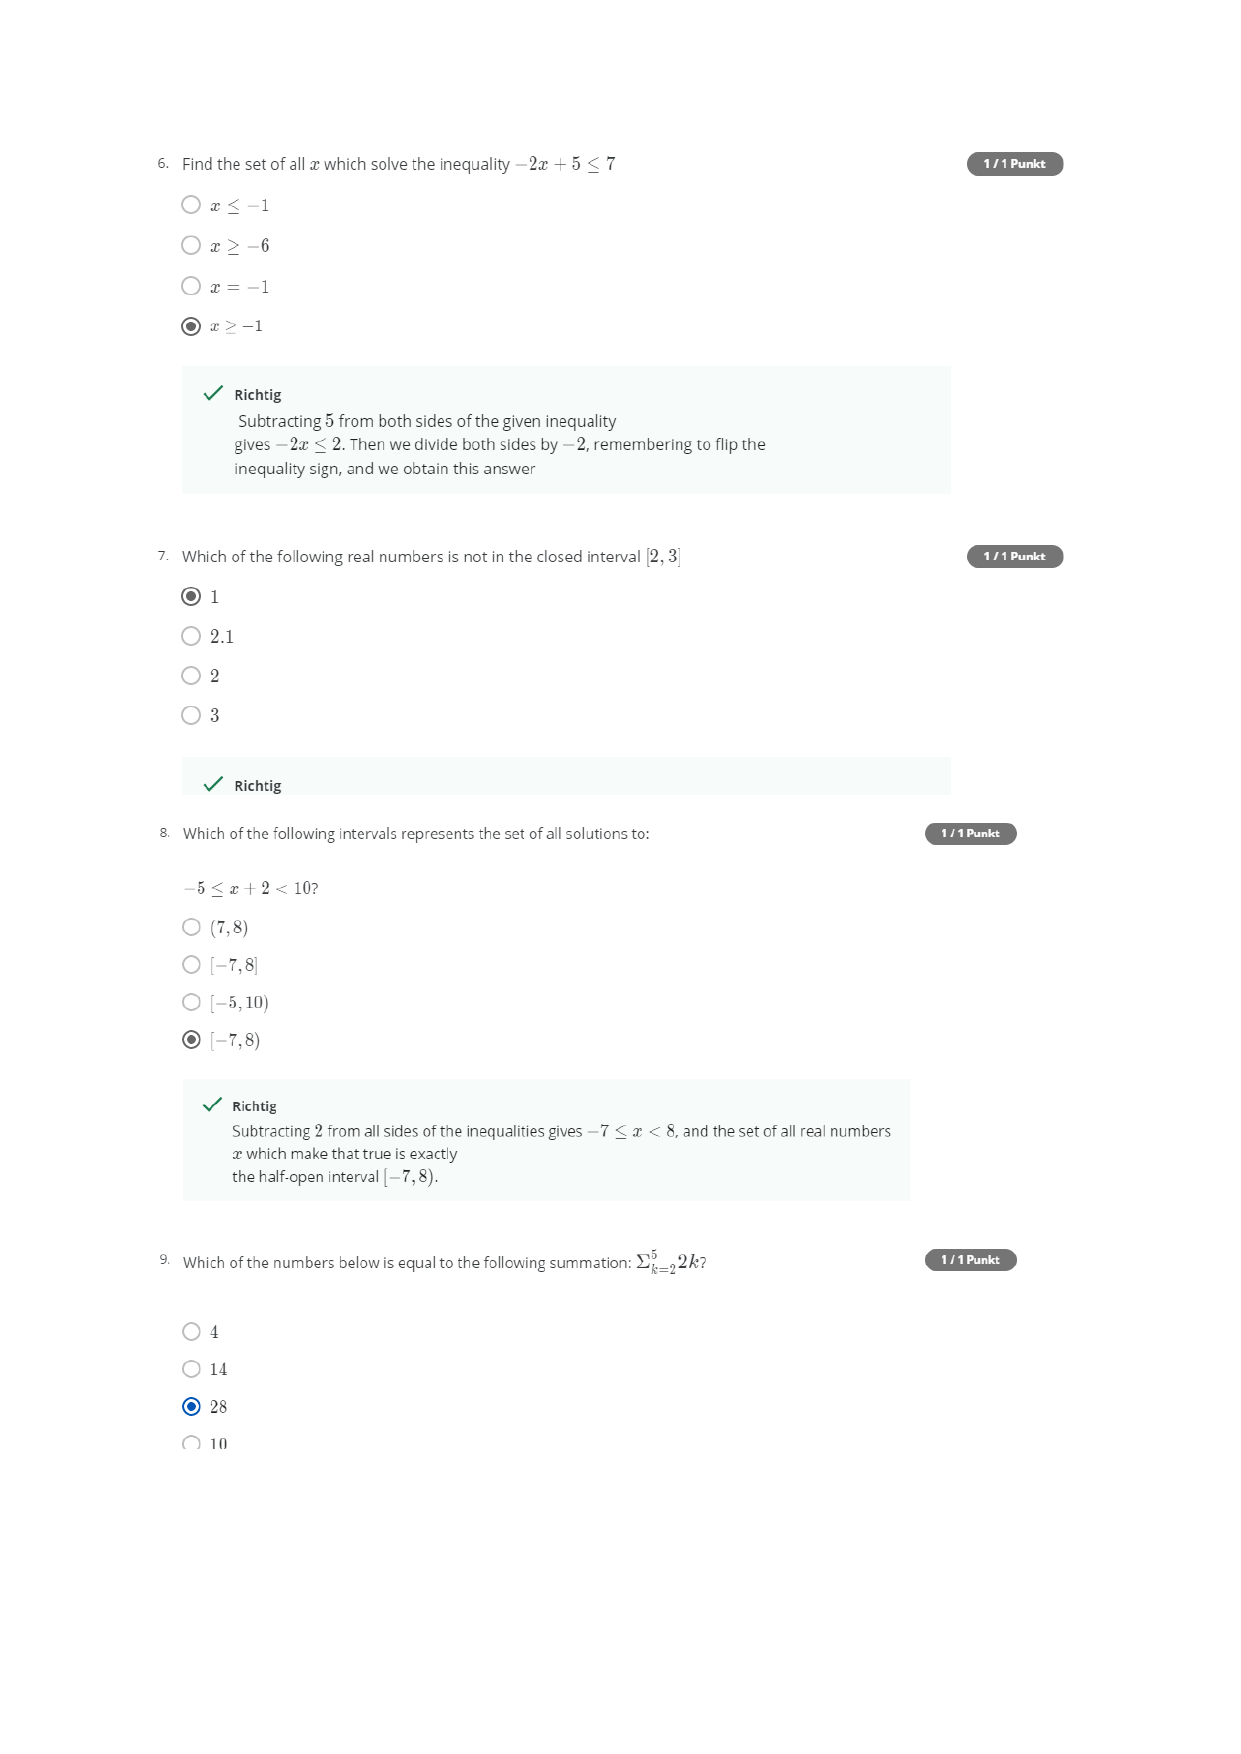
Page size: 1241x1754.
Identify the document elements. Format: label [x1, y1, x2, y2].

picture [147, 813, 1093, 1449]
picture [147, 147, 1093, 795]
